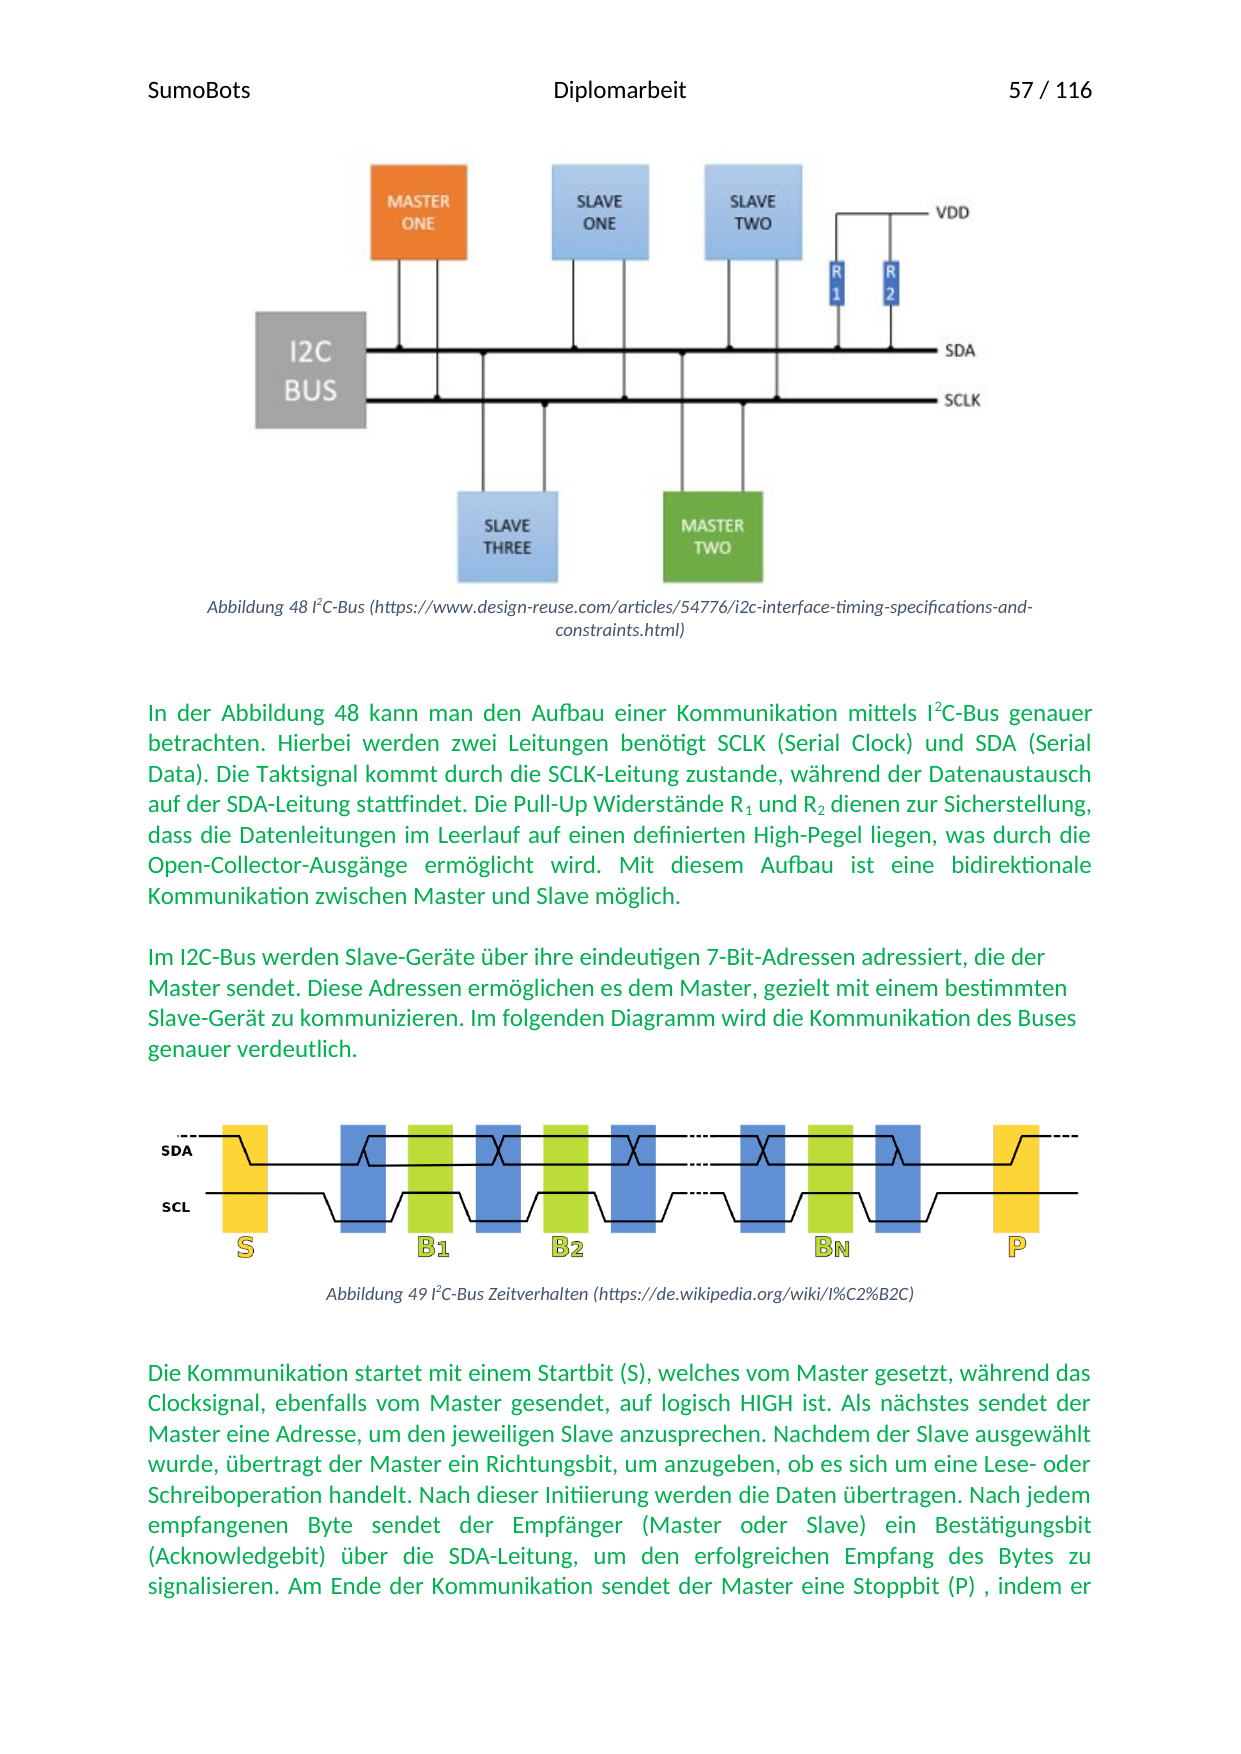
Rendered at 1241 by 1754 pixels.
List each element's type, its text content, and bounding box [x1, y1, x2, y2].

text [148, 1357, 1093, 1601]
text Im I2C-Bus werden Slave-Geräte über ihre eindeutigen 7-Bit-Adressen adressiert, die der Master sendet. Diese Adressen ermöglichen es dem Master, gezielt mit einem bestimmten Slave-Gerät zu kommunizieren. Im folgenden Diagramm wird die Kommunikation des Buses genauer verdeutlich. [148, 941, 1093, 1063]
picture [147, 1111, 1093, 1270]
picture [249, 147, 992, 595]
